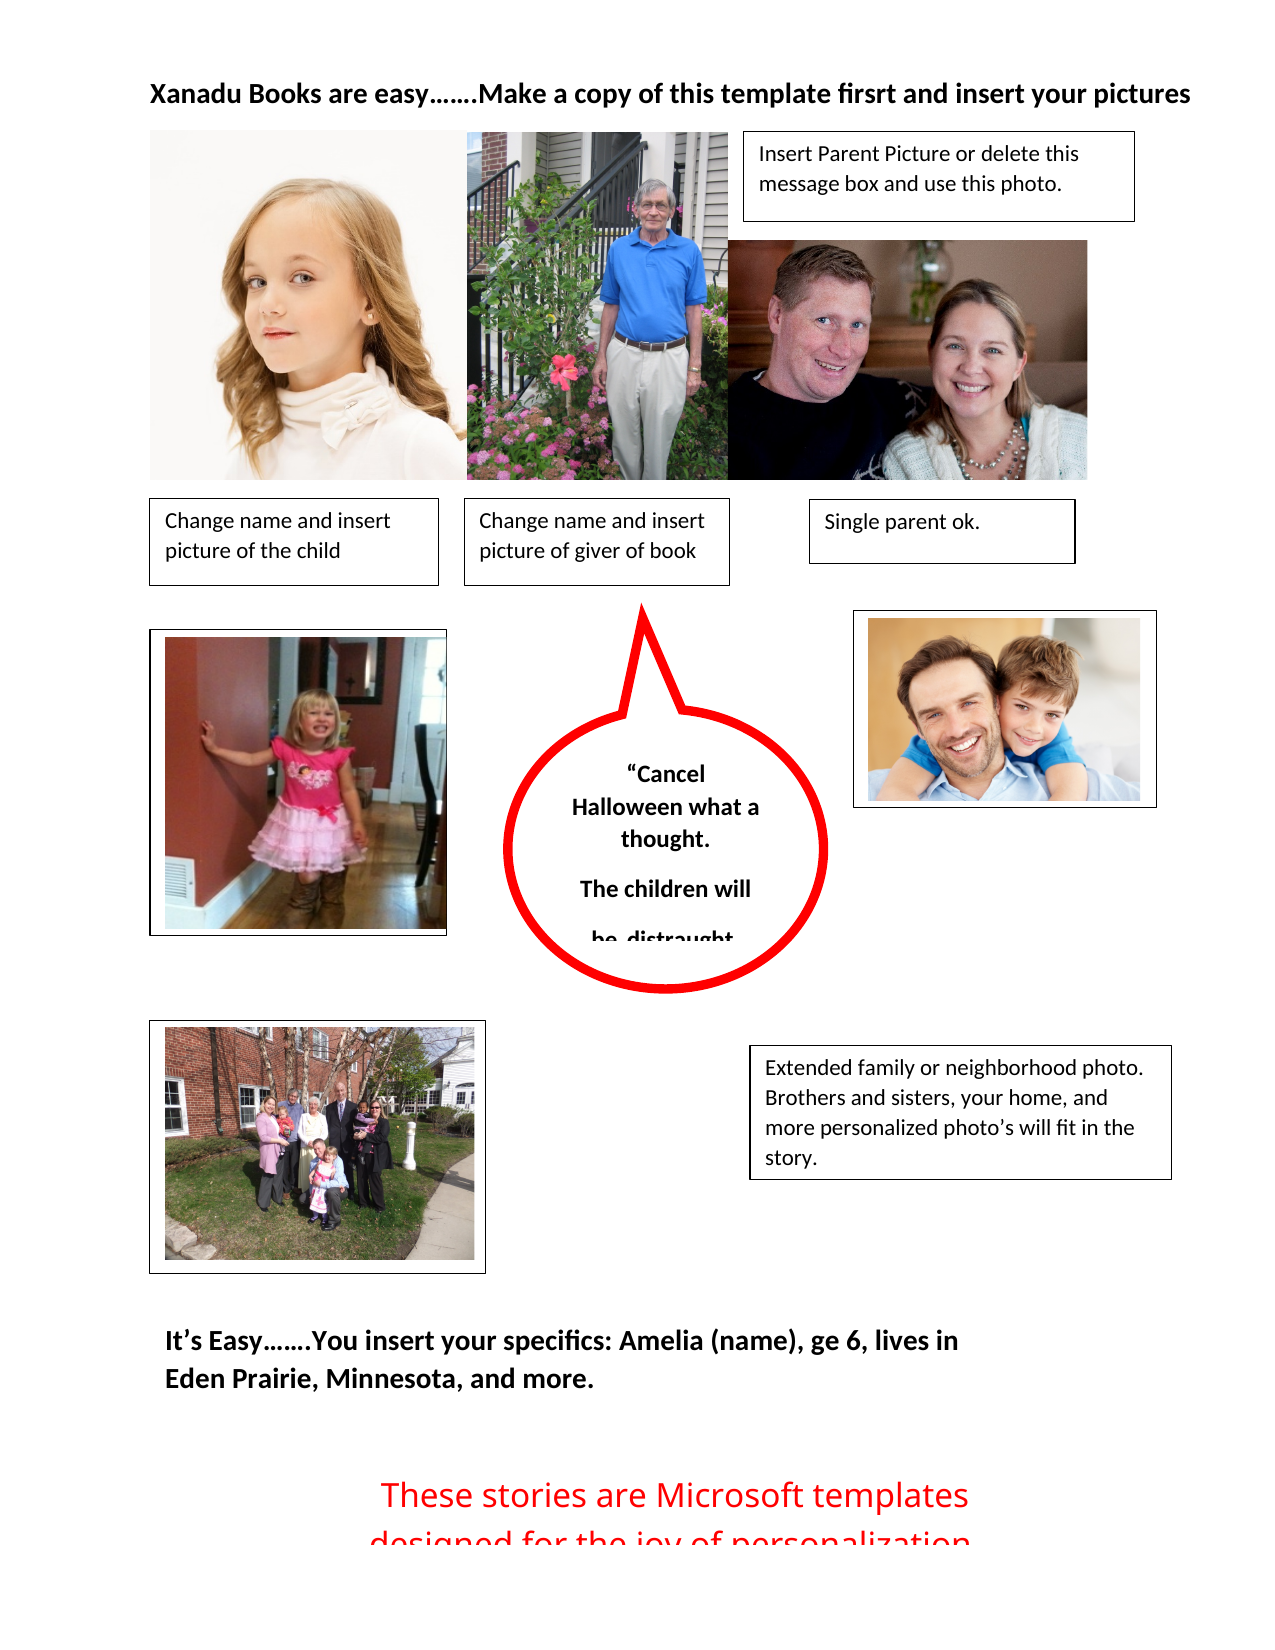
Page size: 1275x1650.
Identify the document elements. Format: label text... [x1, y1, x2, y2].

picture [165, 637, 447, 929]
picture [150, 130, 1088, 480]
picture [165, 1027, 475, 1260]
picture [868, 618, 1141, 801]
text Xanadu Books are easy…….Make a copy of this template firsrt and insert your pictures [150, 75, 1200, 111]
